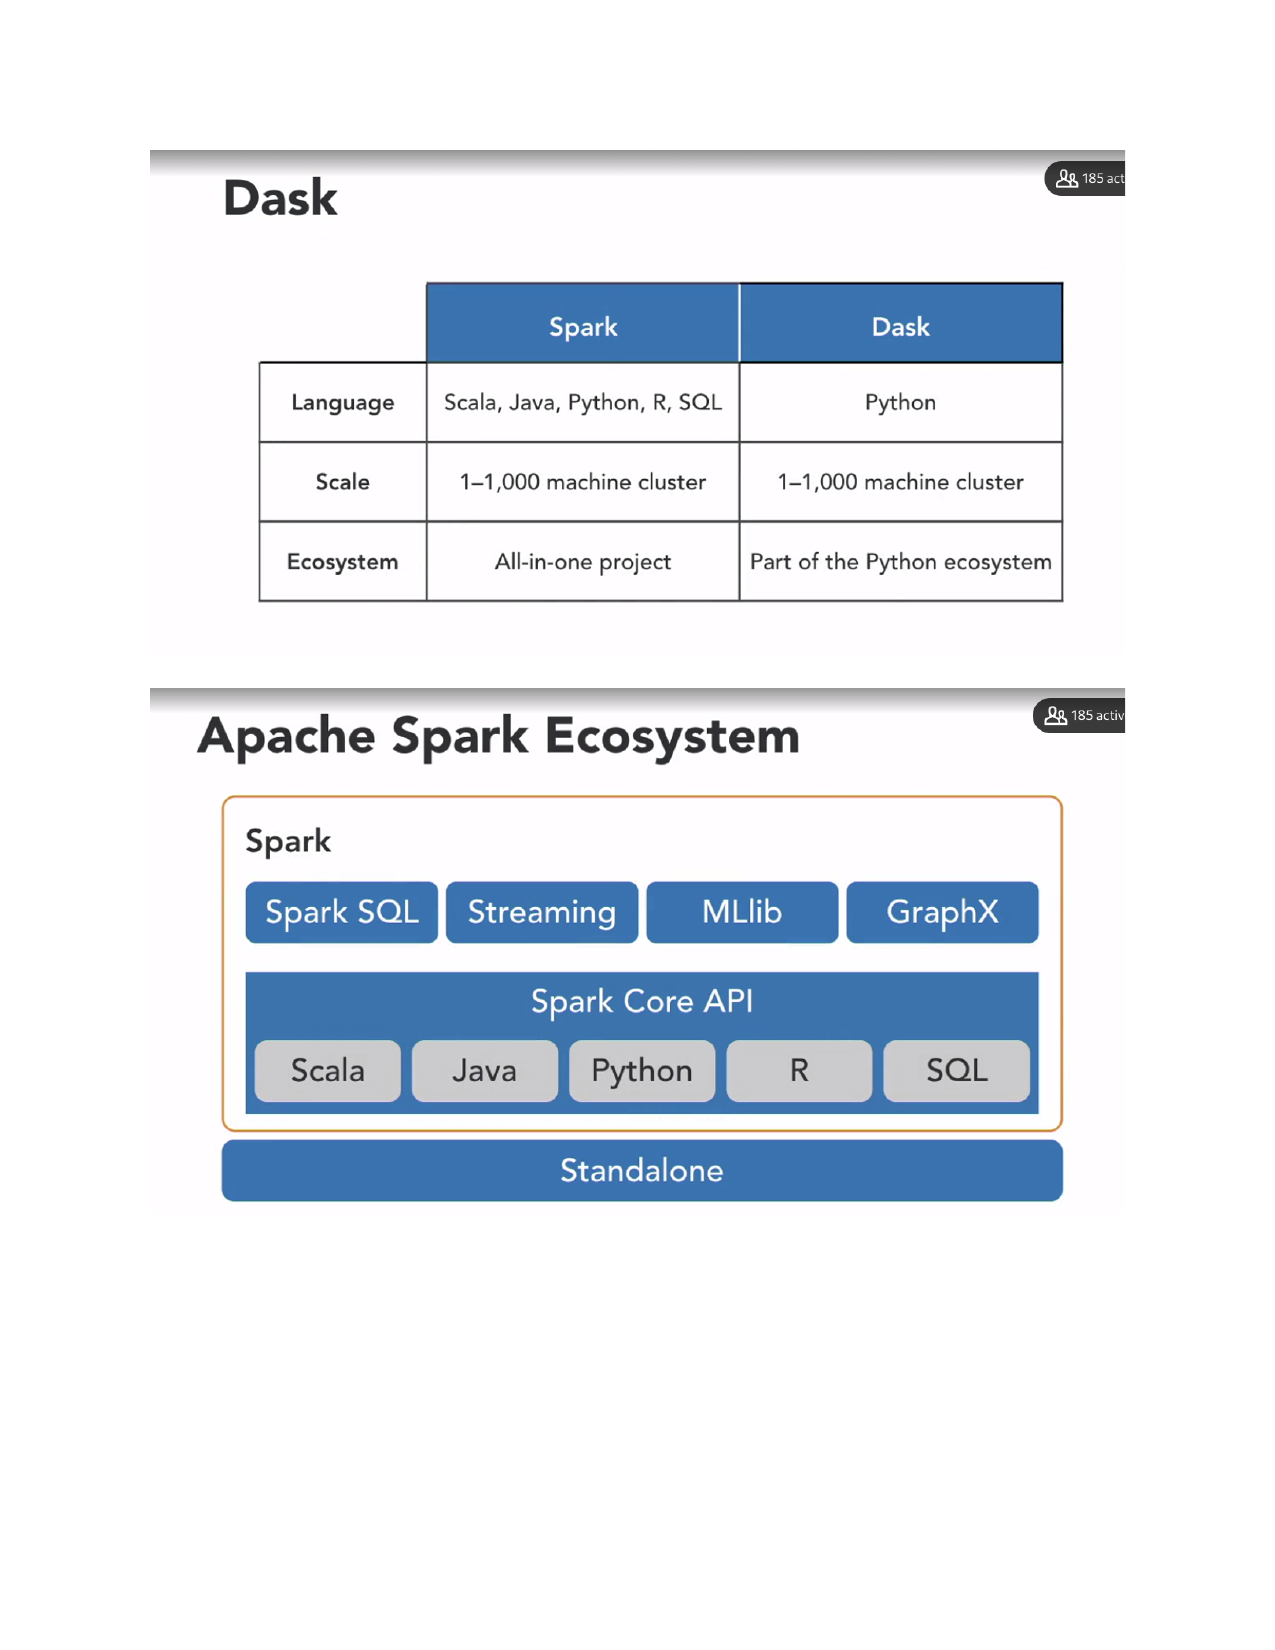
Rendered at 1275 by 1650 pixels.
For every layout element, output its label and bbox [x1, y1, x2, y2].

picture [150, 150, 1125, 655]
picture [150, 688, 1125, 1214]
